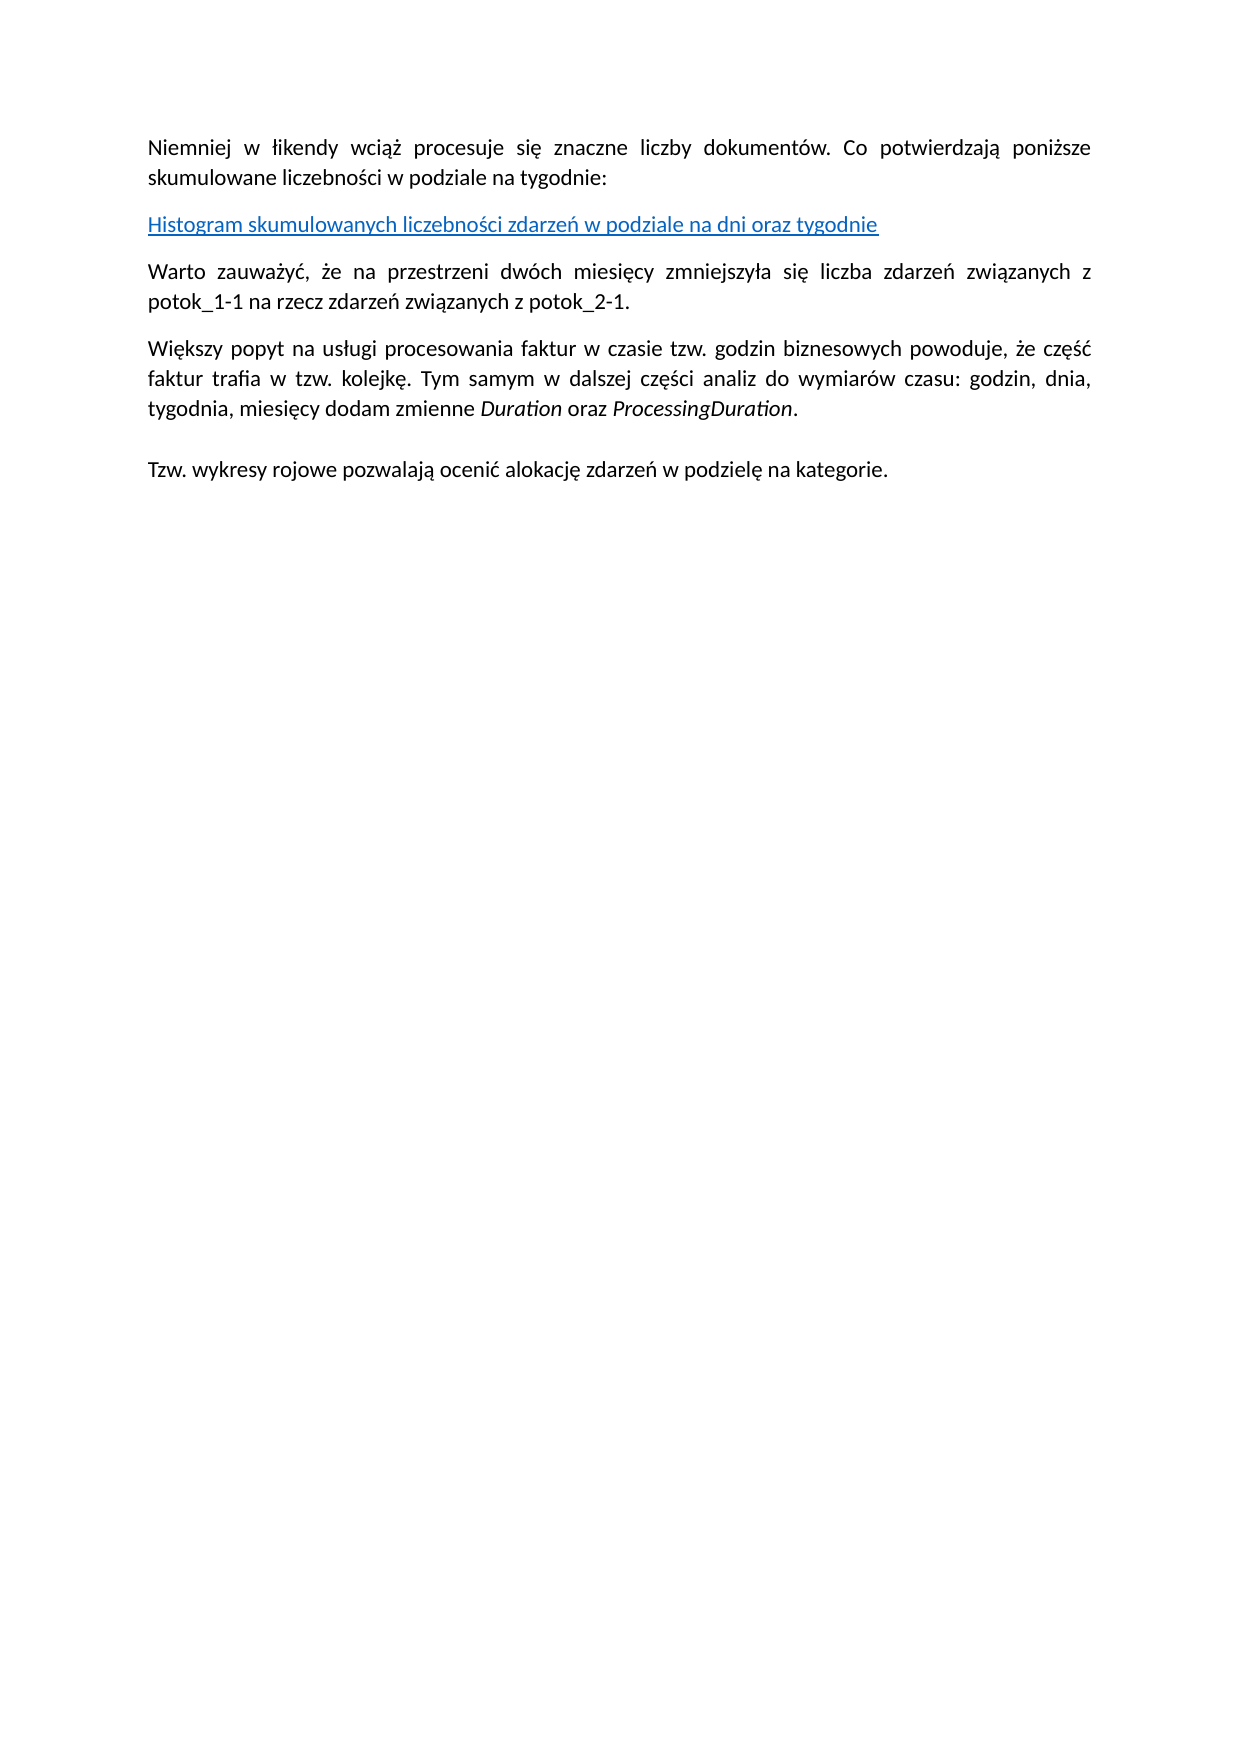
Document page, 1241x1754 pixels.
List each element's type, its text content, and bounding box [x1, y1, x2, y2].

text Histogram skumulowanych liczebności zdarzeń w podziale na dni oraz tygodnie [148, 210, 1093, 238]
text Większy popyt na usługi procesowania faktur w czasie tzw. godzin biznesowych powoduje, że część faktur trafia w tzw. kolejkę. Tym samym w dalszej części analiz do wymiarów czasu: godzin, dnia, tygodnia, miesięcy dodam zmienne Duration oraz ProcessingDuration. [148, 334, 1093, 422]
text Niemniej w łikendy wciąż procesuje się znaczne liczby dokumentów. Co potwierdzają poniższe skumulowane liczebności w podziale na tygodnie: [148, 133, 1093, 191]
text Warto zauważyć, że na przestrzeni dwóch miesięcy zmniejszyła się liczba zdarzeń związanych z potok_1-1 na rzecz zdarzeń związanych z potok_2-1. [148, 257, 1093, 315]
text Tzw. wykresy rojowe pozwalają ocenić alokację zdarzeń w podzielę na kategorie. [148, 455, 1093, 483]
